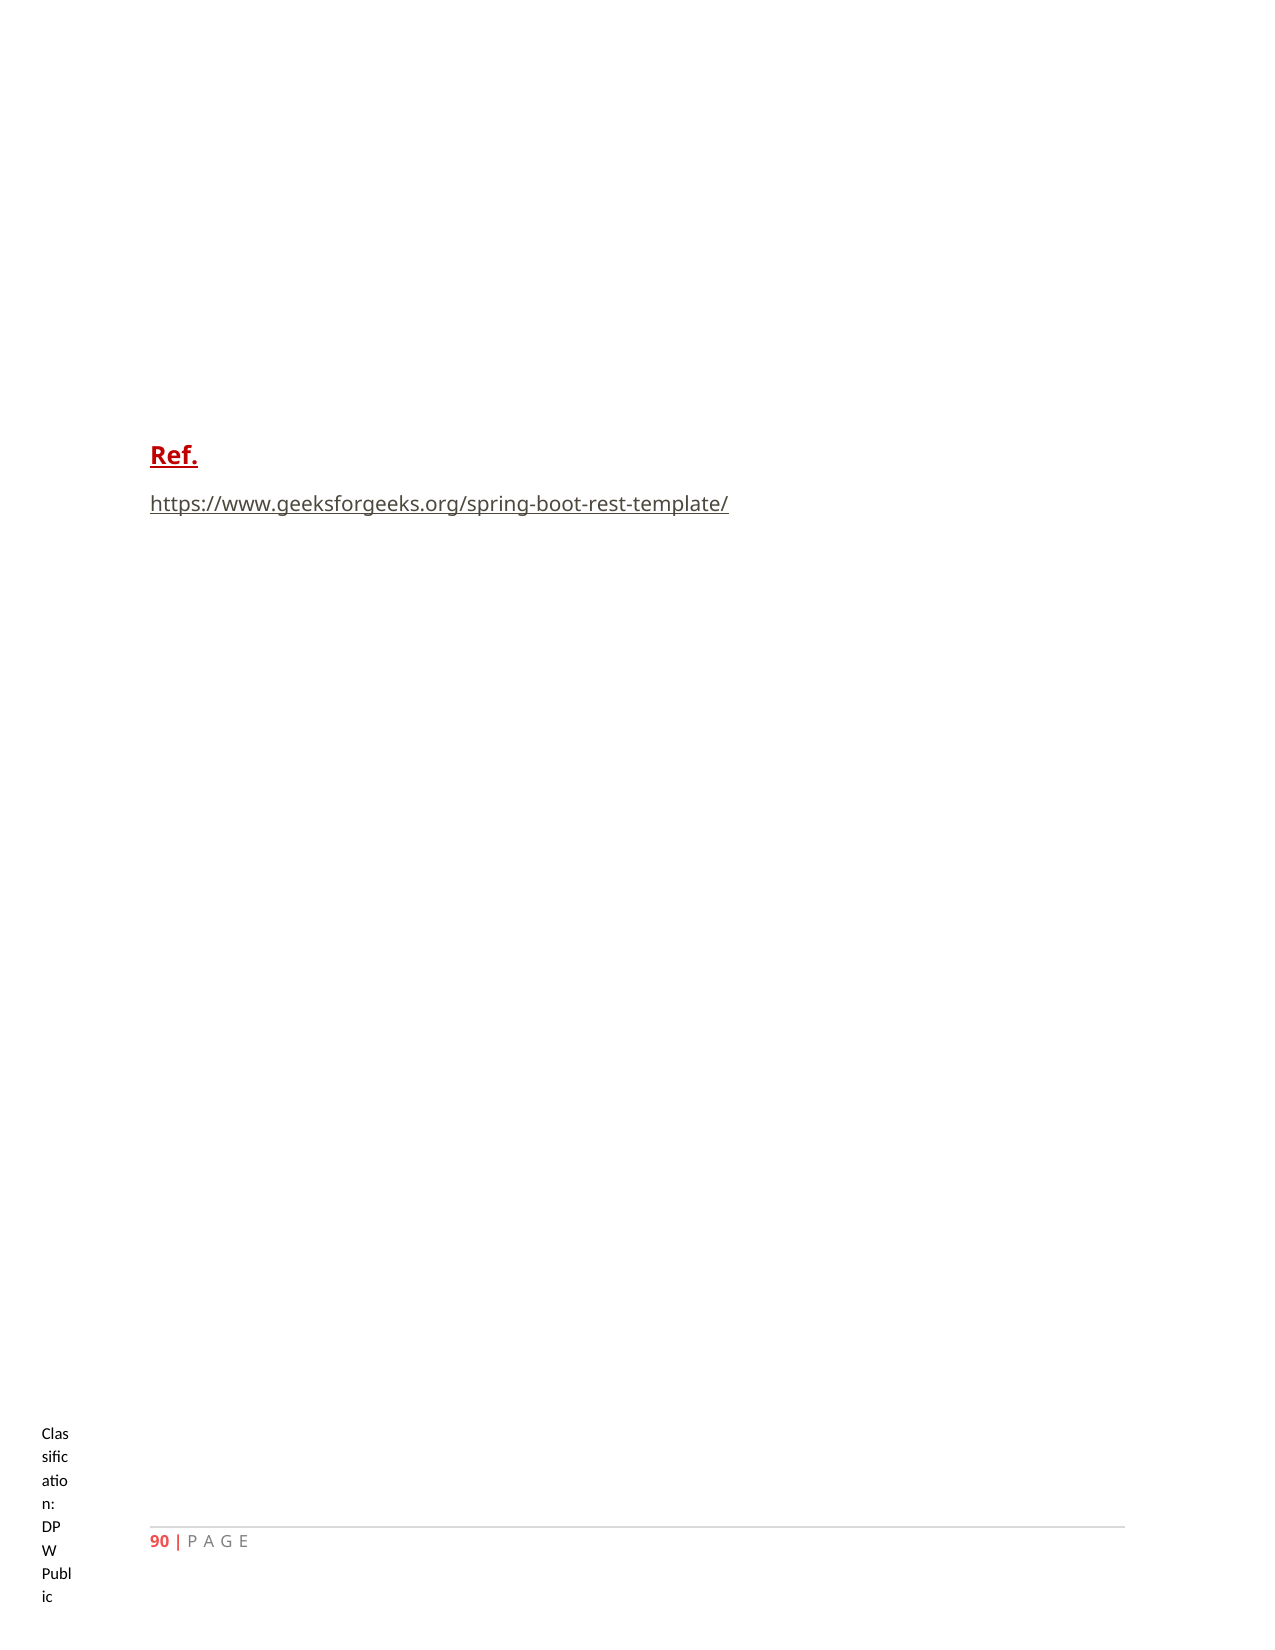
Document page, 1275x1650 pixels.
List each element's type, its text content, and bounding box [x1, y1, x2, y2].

text https://www.geeksforgeeks.org/spring-boot-rest-template/ [150, 489, 1125, 517]
subtitle Ref. [150, 437, 1125, 471]
